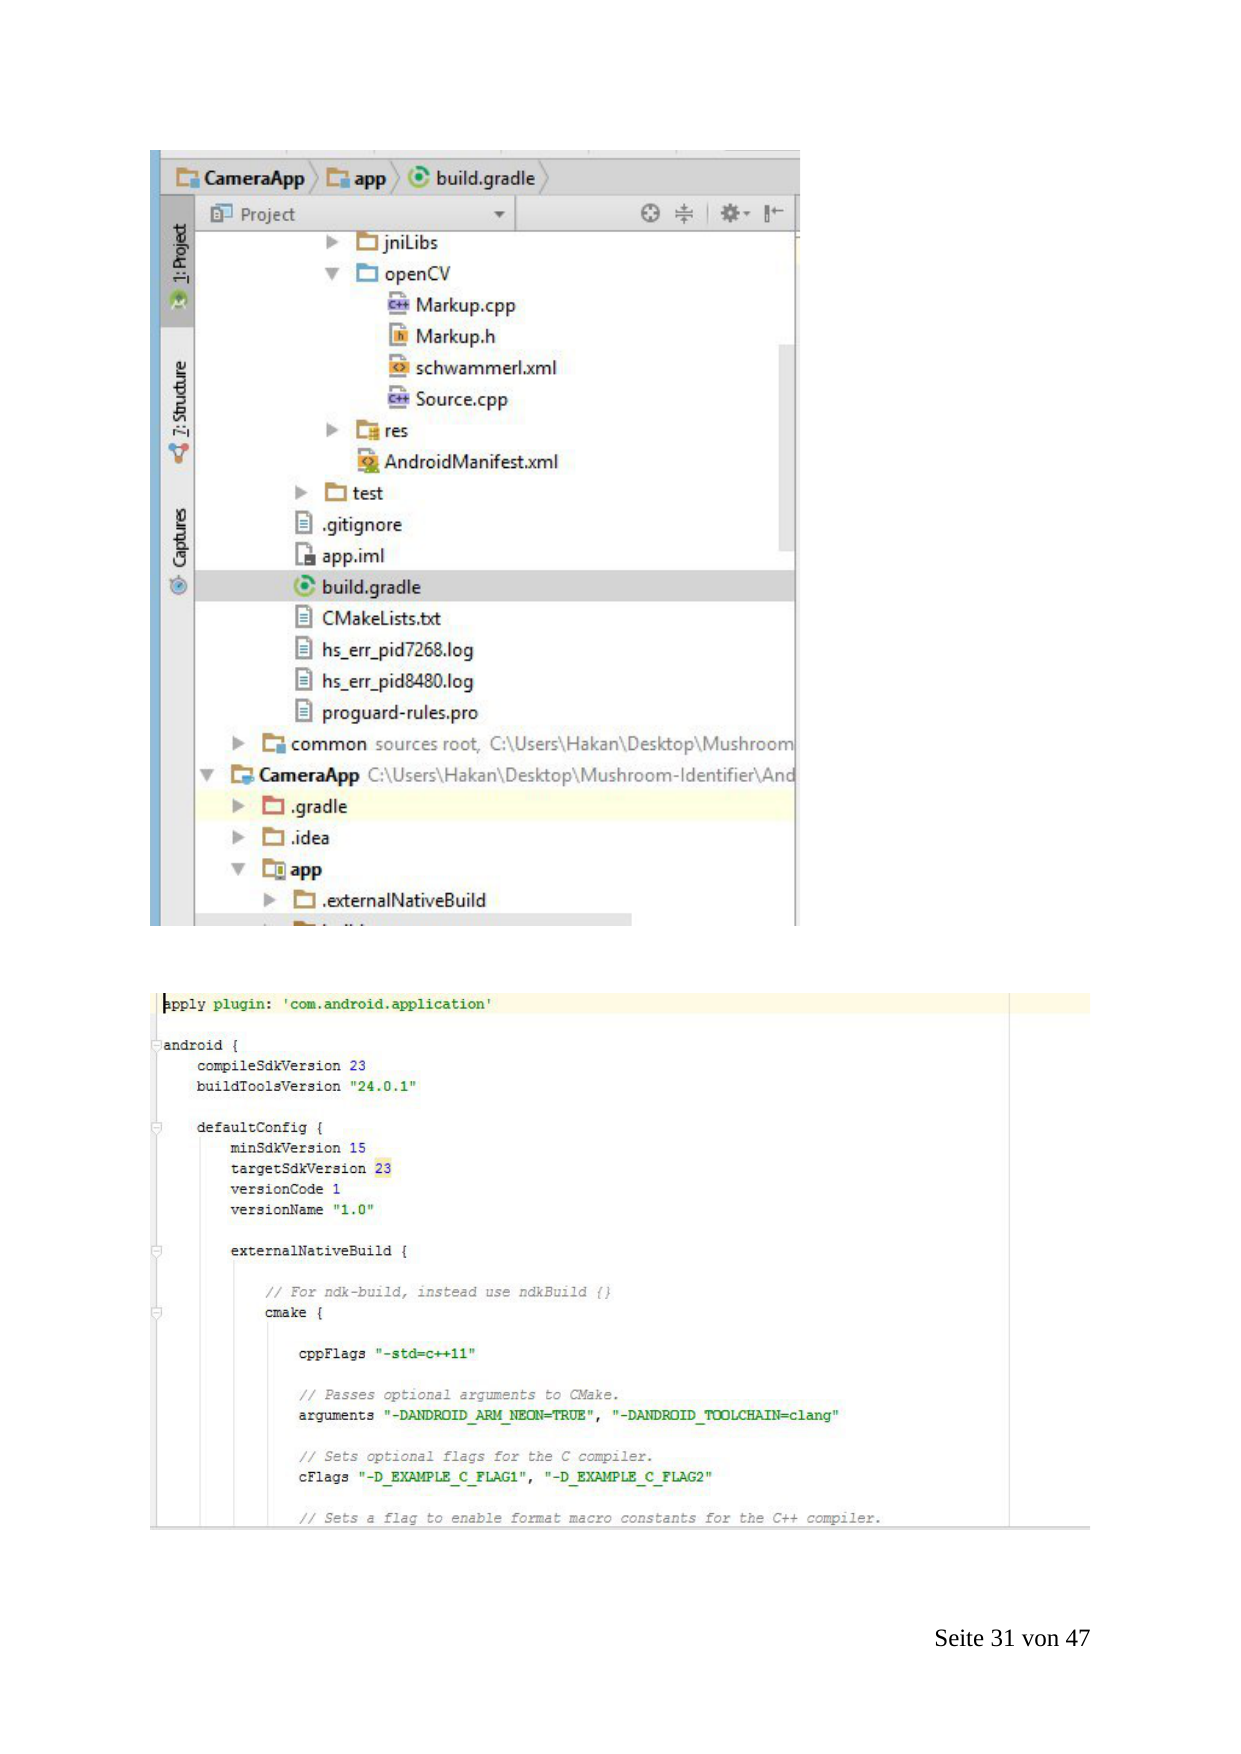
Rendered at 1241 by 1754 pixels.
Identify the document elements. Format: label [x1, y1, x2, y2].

picture [150, 150, 800, 926]
picture [150, 993, 1091, 1530]
